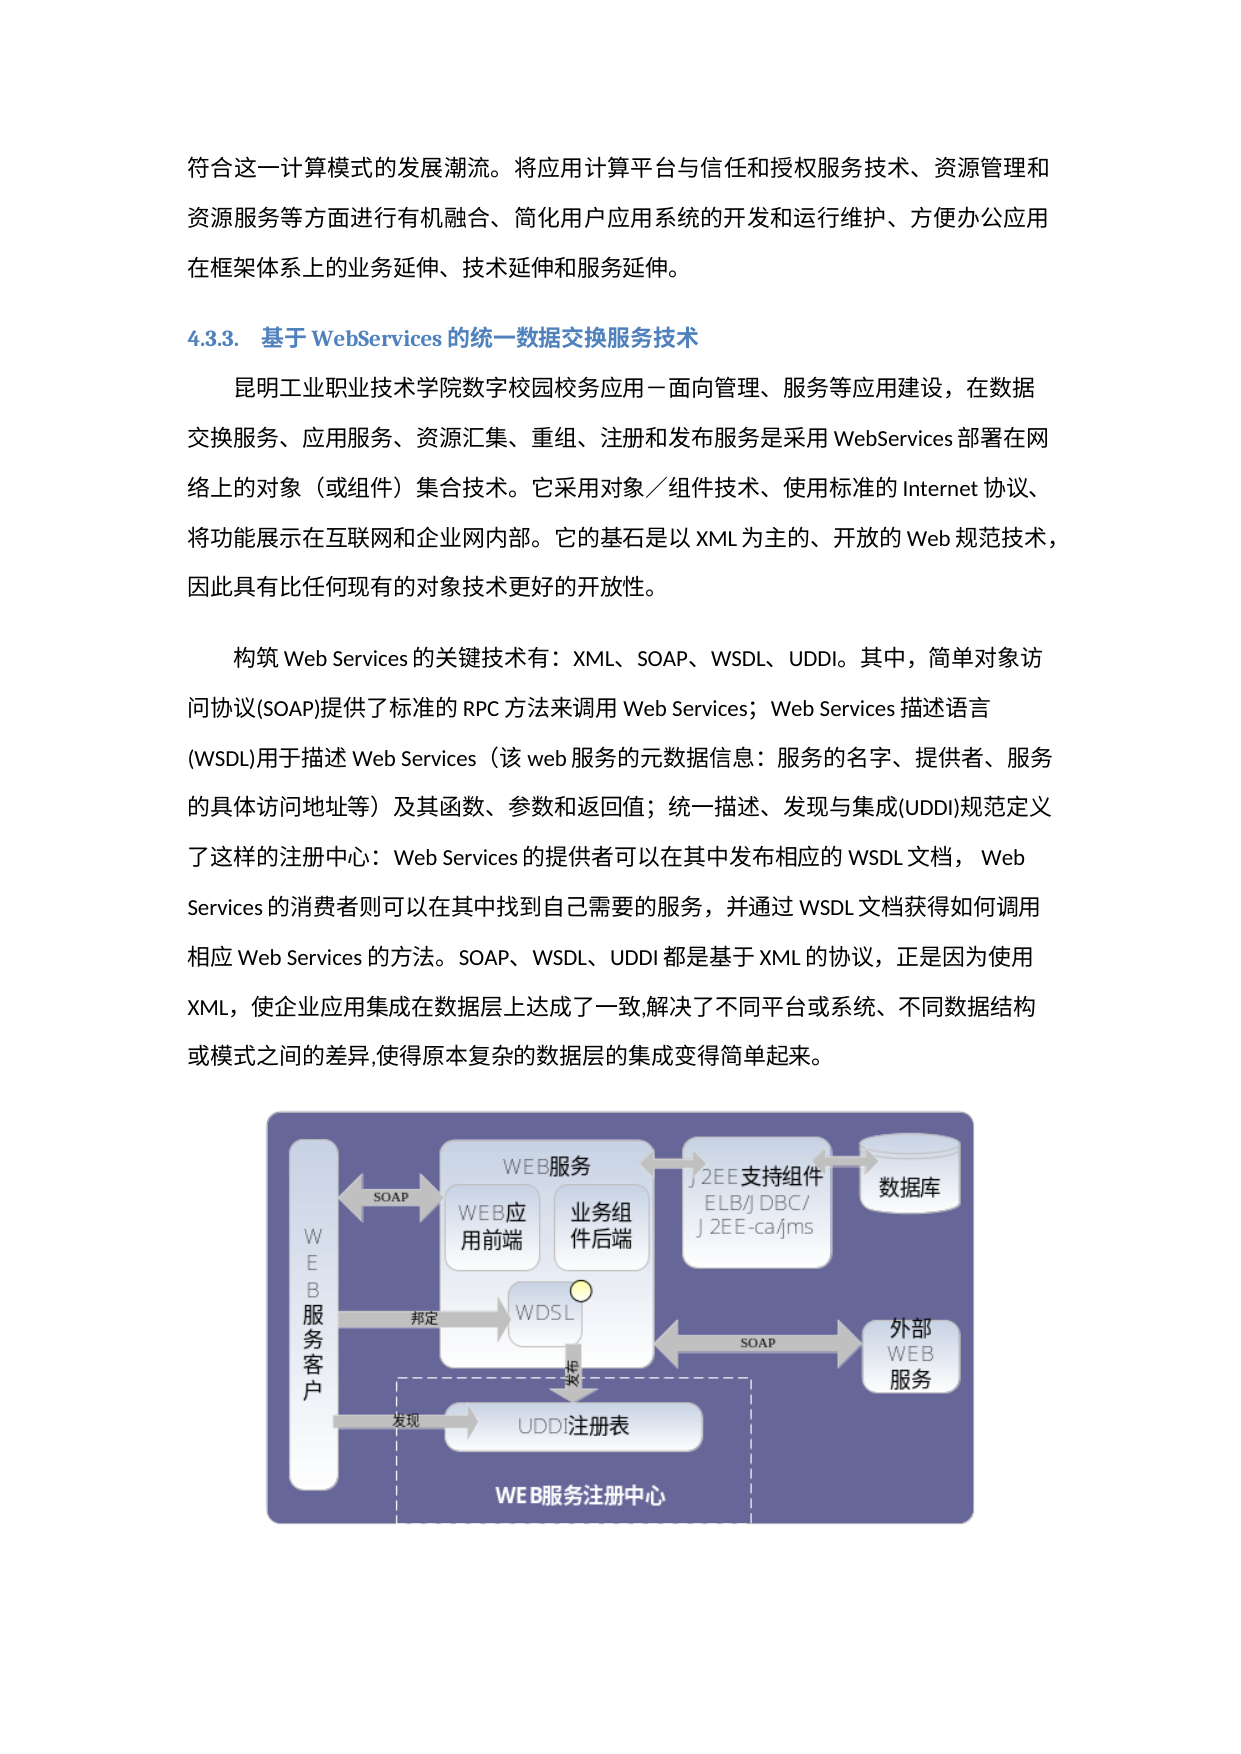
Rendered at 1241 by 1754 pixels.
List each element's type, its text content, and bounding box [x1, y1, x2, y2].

text 构筑Web Services的关键技术有：XML、SOAP、WSDL、UDDI。其中，简单对象访问协议(SOAP)提供了标准的RPC方法来调用Web Services；Web Services描述语言(WSDL)用于描述Web Services（该web服务的元数据信息：服务的名字、提供者、服务的具体访问地址等）及其函数、参数和返回值；统一描述、发现与集成(UDDI)规范定义了这样的注册中心：Web Services的提供者可以在其中发布相应的WSDL文档， Web Services的消费者则可以在其中找到自己需要的服务，并通过WSDL文档获得如何调用相应Web Services的方法。SOAP、WSDL、UDDI都是基于XML的协议，正是因为使用XML，使企业应用集成在数据层上达成了一致,解决了不同平台或系统、不同数据结构或模式之间的差异,使得原本复杂的数据层的集成变得简单起来。 [187, 640, 1053, 1071]
text 昆明工业职业技术学院数字校园校务应用－面向管理、服务等应用建设，在数据交换服务、应用服务、资源汇集、重组、注册和发布服务是采用WebServices部署在网络上的对象（或组件）集合技术。它采用对象／组件技术、使用标准的Internet协议、将功能展示在互联网和企业网内部。它的基石是以XML为主的、开放的Web规范技术，因此具有比任何现有的对象技术更好的开放性。 [187, 370, 1053, 602]
subtitle 基于WebServices的统一数据交换服务技术 [187, 320, 1053, 353]
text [187, 150, 1053, 283]
